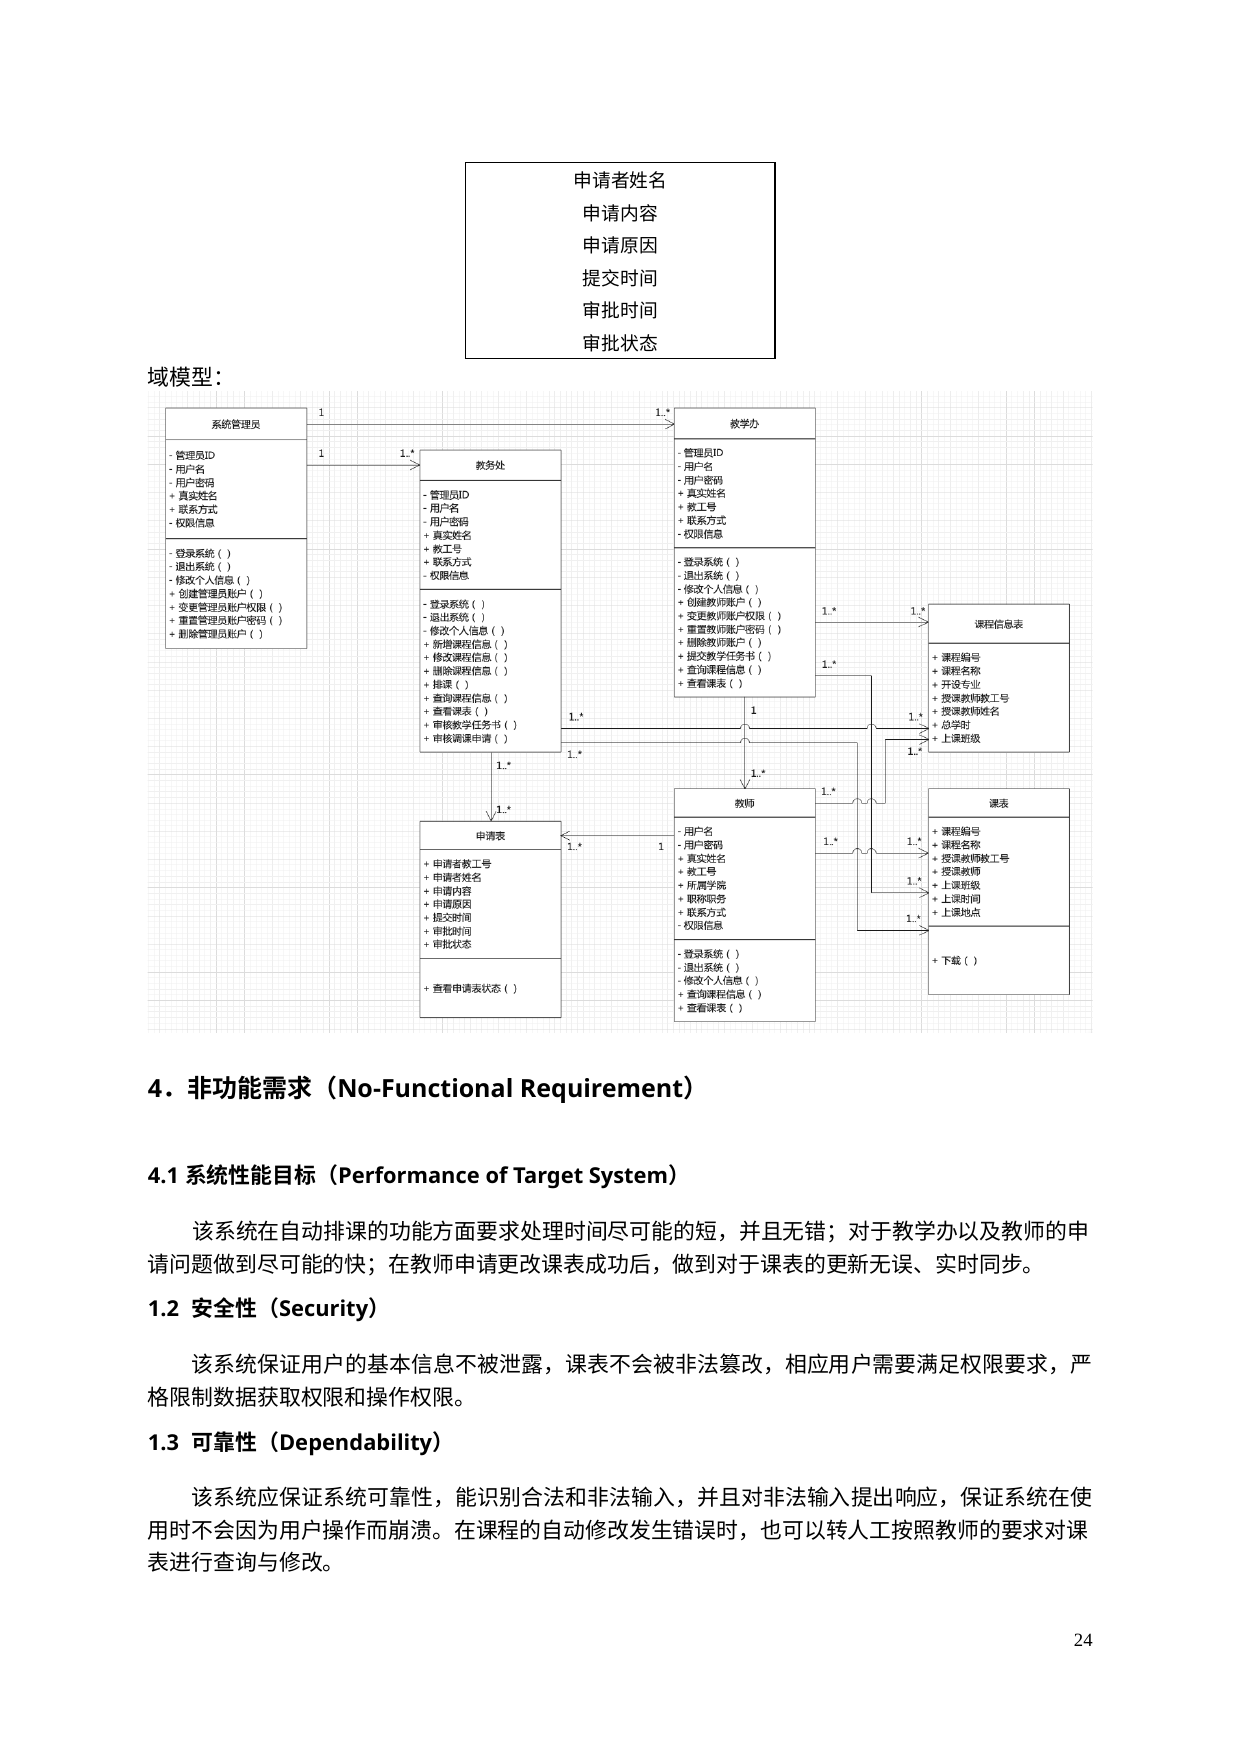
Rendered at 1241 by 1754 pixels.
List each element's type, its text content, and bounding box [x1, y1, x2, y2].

subtitle 安全性（Security） [148, 1291, 1092, 1324]
text 域模型： [148, 359, 1092, 391]
text 该系统保证用户的基本信息不被泄露，课表不会被非法篡改，相应用户需要满足权限要求，严格限制数据获取权限和操作权限。 [148, 1347, 1092, 1412]
text 该系统在自动排课的功能方面要求处理时间尽可能的短，并且无错；对于教学办以及教师的申请问题做到尽可能的快；在教师申请更改课表成功后，做到对于课表的更新无误、实时同步。 [148, 1214, 1092, 1279]
text 该系统应保证系统可靠性，能识别合法和非法输入，并且对非法输入提出响应，保证系统在使用时不会因为用户操作而崩溃。在课程的自动修改发生错误时，也可以转人工按照教师的要求对课表进行查询与修改。 [148, 1480, 1092, 1577]
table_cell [466, 163, 774, 358]
picture [147, 391, 1093, 1033]
subtitle 4.1 系统性能目标（Performance of Target System） [148, 1158, 1092, 1191]
subtitle 可靠性（Dependability） [148, 1424, 1092, 1457]
subtitle 4．非功能需求（No-Functional Requirement） [148, 1054, 1092, 1119]
